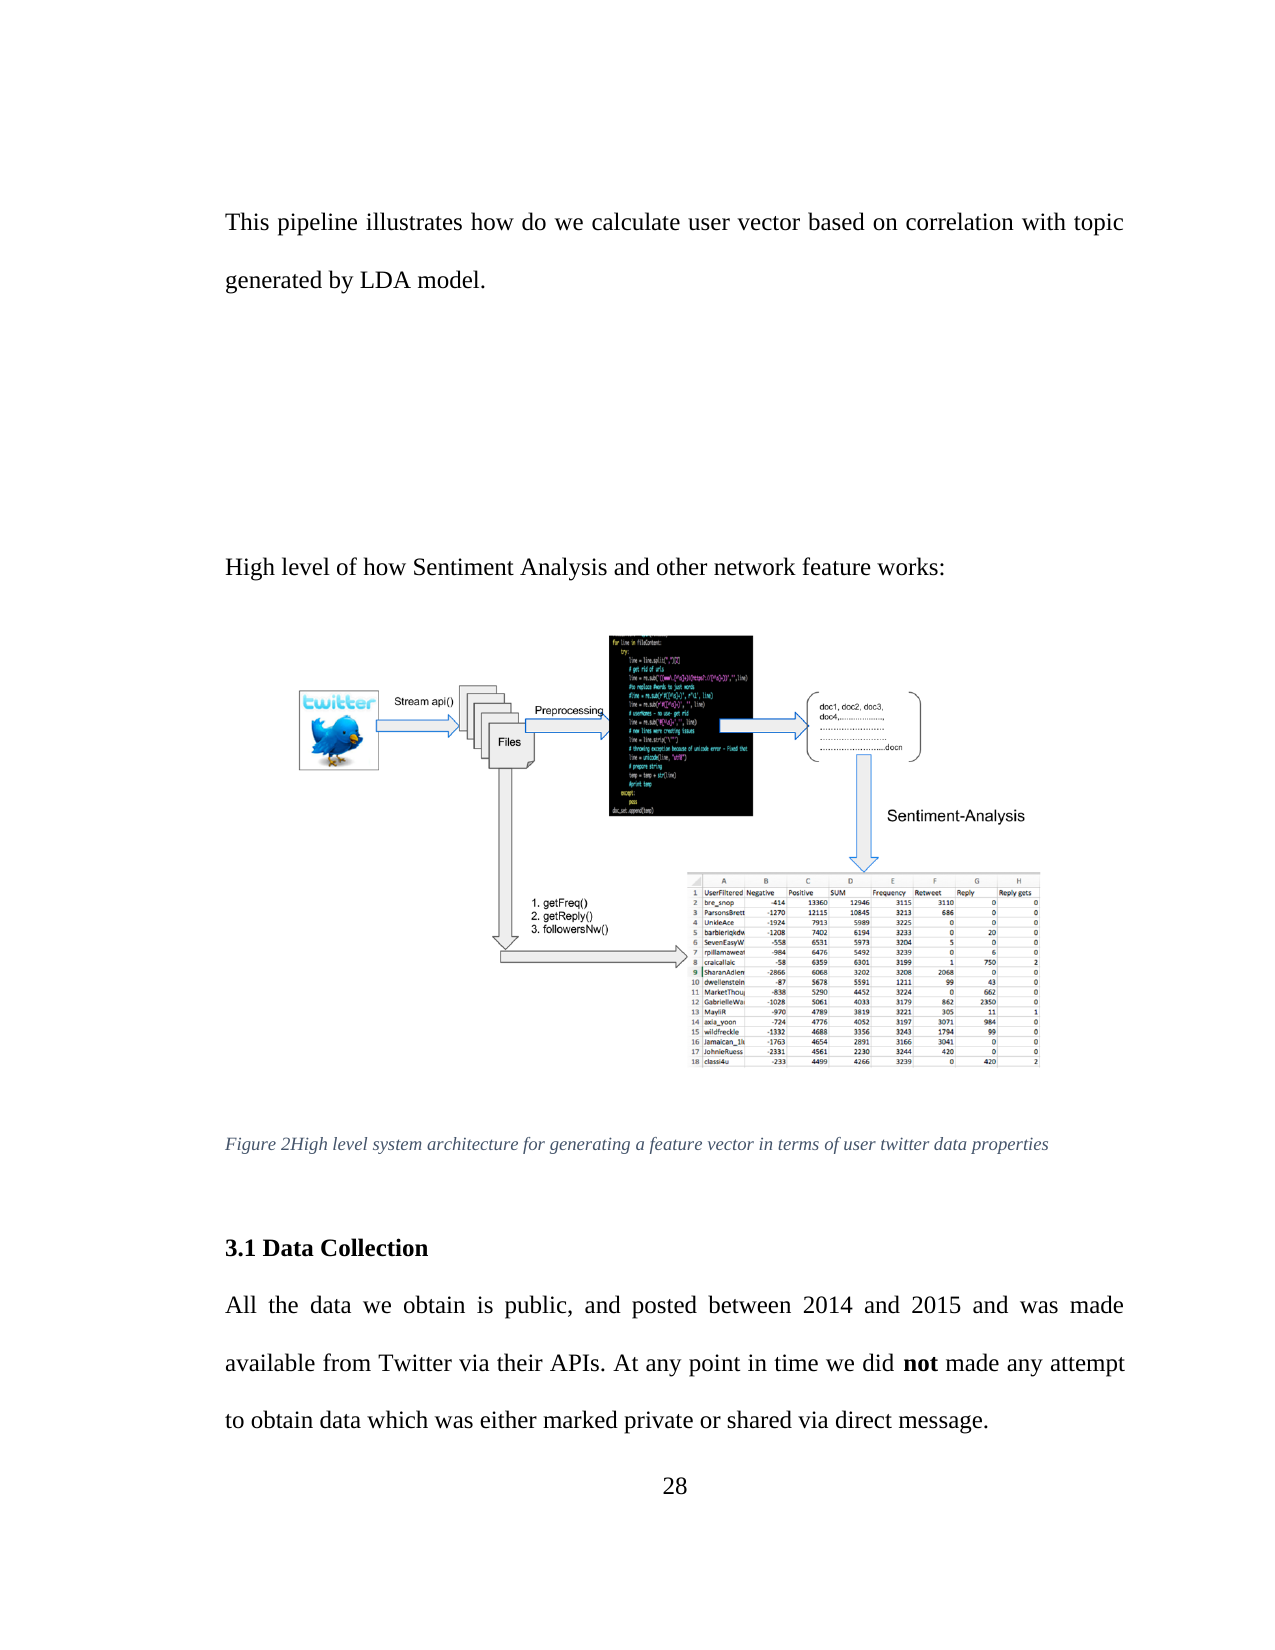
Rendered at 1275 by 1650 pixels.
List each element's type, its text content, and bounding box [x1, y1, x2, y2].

text High level of how Sentiment Analysis and other network feature works: [225, 552, 1125, 581]
text All the data we obtain is public, and posted between 2014 and 2015 and was made available from Twitter via their APIs. At any point in time we did not made any attempt to obtain data which was either marked private or shared via direct message. [225, 1290, 1125, 1434]
text This pipeline illustrates how do we calculate user vector based on correlation with topic generated by LDA model. [225, 207, 1125, 294]
text 3.1 Data Collection [225, 1233, 1125, 1262]
picture [225, 610, 1125, 1105]
